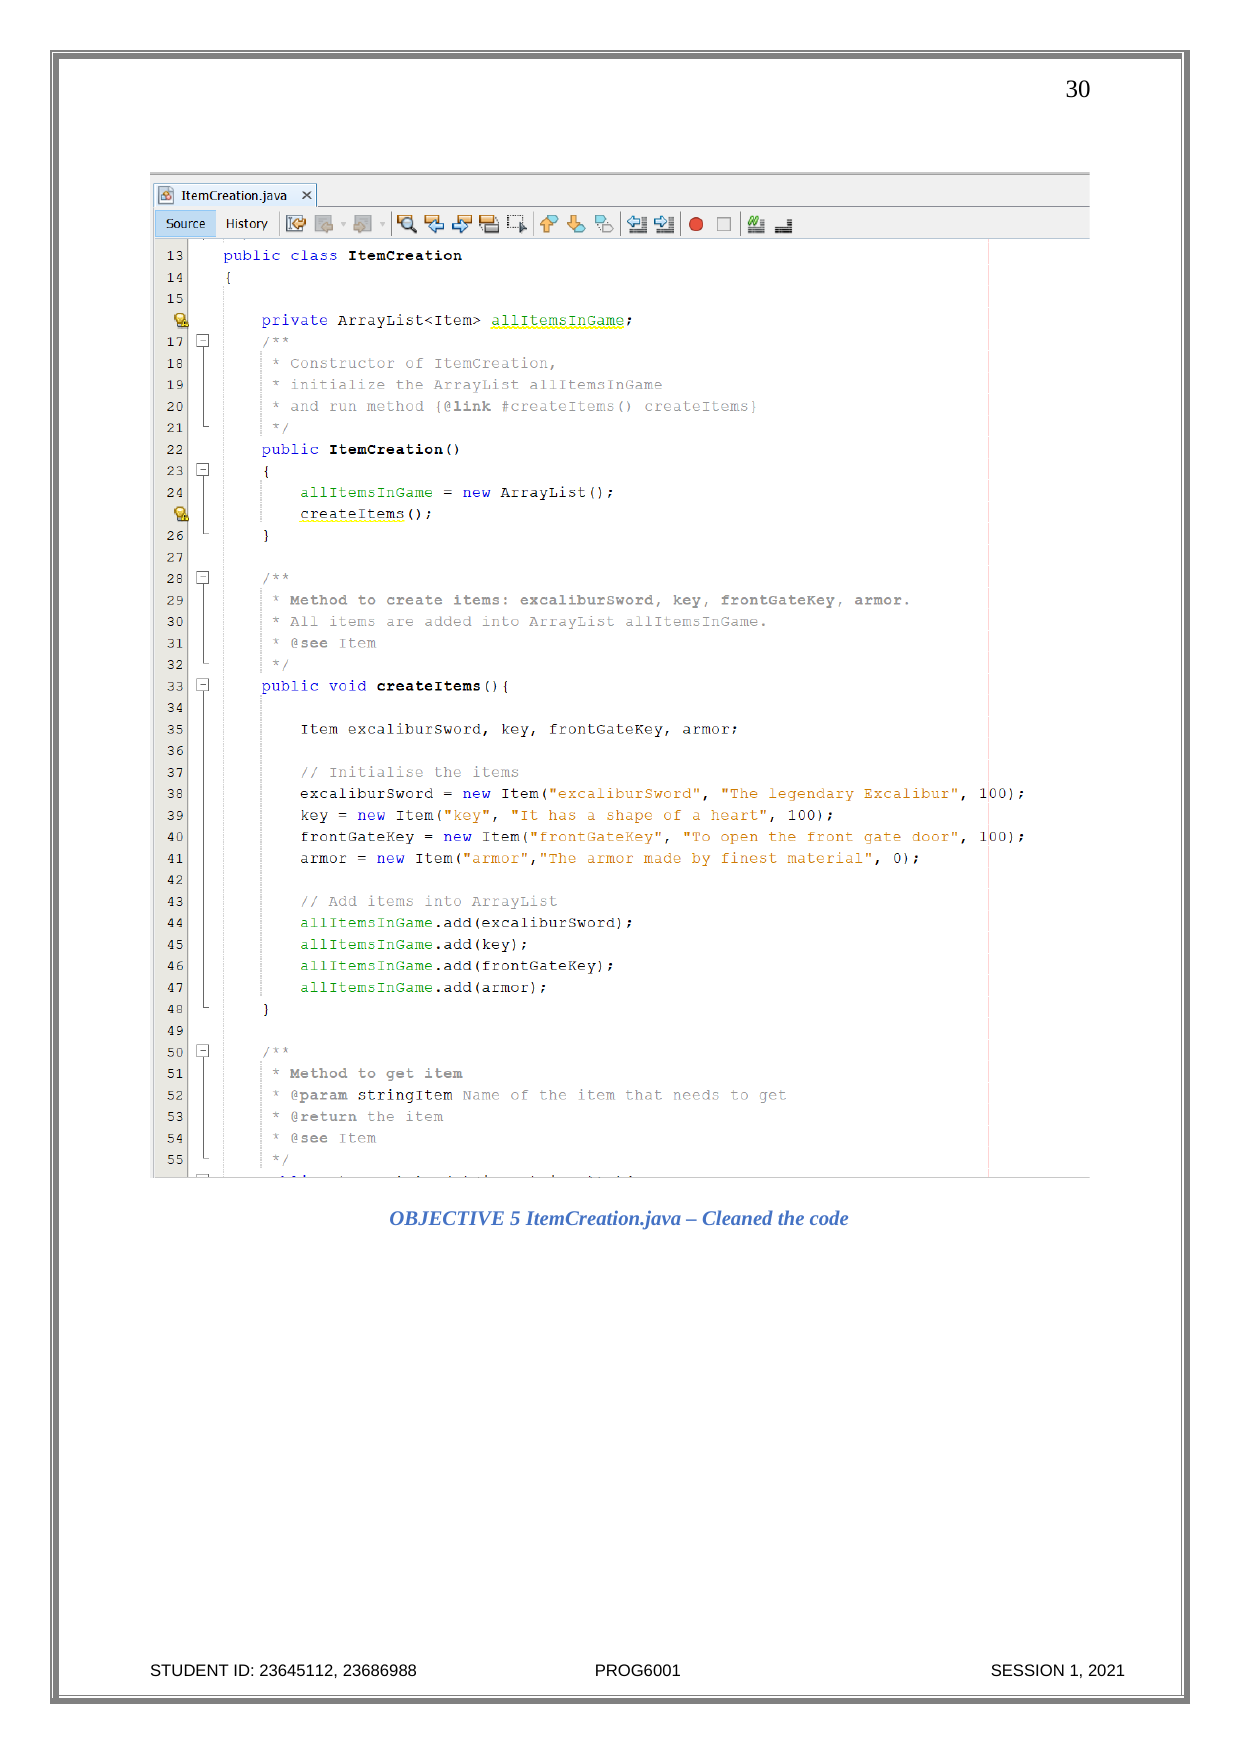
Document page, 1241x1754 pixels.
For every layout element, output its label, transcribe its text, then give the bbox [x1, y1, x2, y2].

picture [150, 172, 1090, 1178]
text OBJECTIVE 5 ItemCreation.java – Cleaned the code [150, 1206, 1090, 1230]
